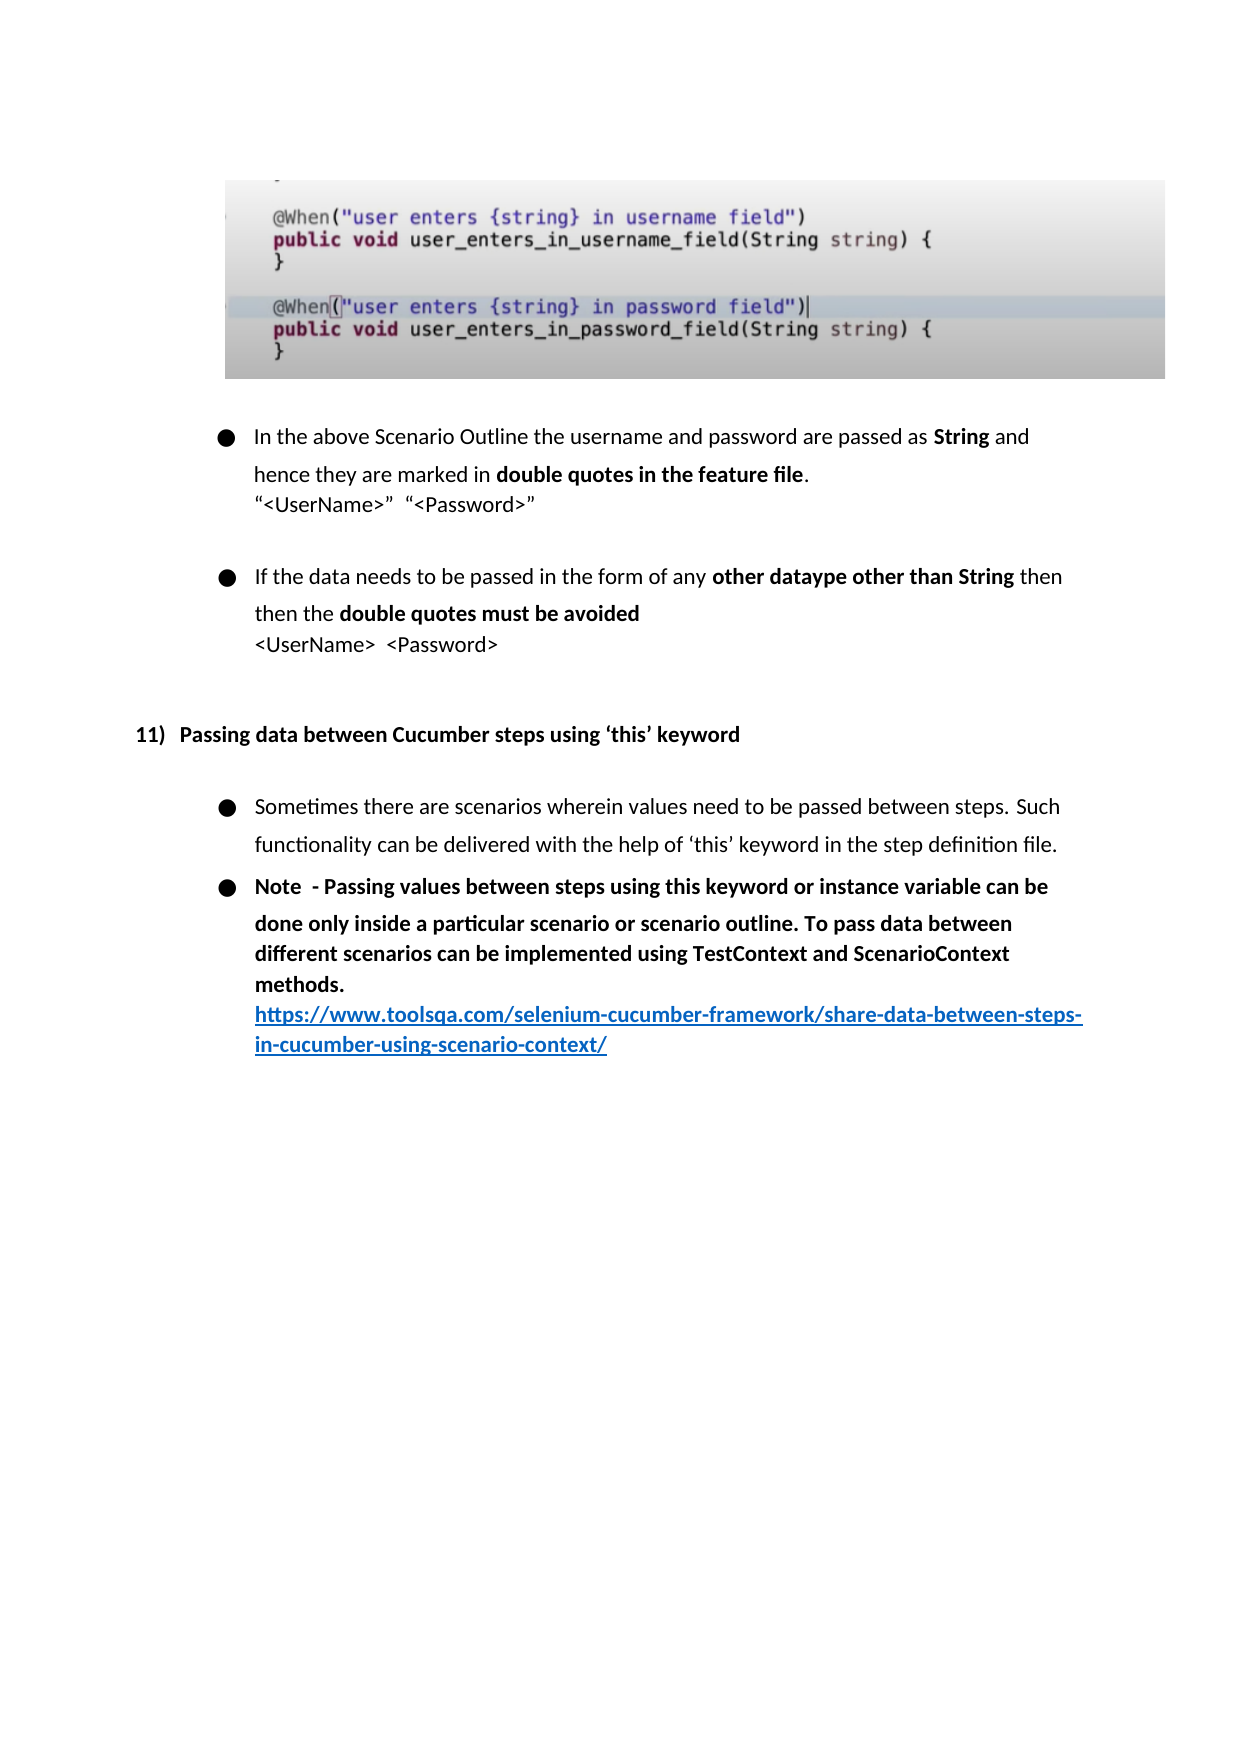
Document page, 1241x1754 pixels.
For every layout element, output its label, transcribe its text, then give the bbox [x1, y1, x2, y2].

text “<UserName>” “<Password>” [253, 490, 1090, 518]
text https://www.toolsqa.com/selenium-cucumber-framework/share-data-between-steps-in-cucumber-using-scenario-context/ [254, 1000, 1090, 1058]
list Passing data between Cucumber steps using ‘this’ keyword [135, 720, 1090, 748]
text <UserName> <Password> [254, 630, 1090, 658]
list In the above Scenario Outline the username and password are passed as String and hence they are marked in double quotes in the feature file. [216, 411, 1090, 488]
list Sometimes there are scenarios wherein values need to be passed between steps. Such functionality can be delivered with the help of ‘this’ keyword in the step definition file. [217, 781, 1090, 858]
list Note - Passing values between steps using this keyword or instance variable can be done only inside a particular scenario or scenario outline. To pass data between different scenarios can be implemented using TestContext and ScenarioContext methods. [217, 860, 1090, 998]
picture [225, 180, 1166, 379]
list If the data needs to be passed in the form of any other dataype other than String then then the double quotes must be avoided [217, 550, 1090, 628]
